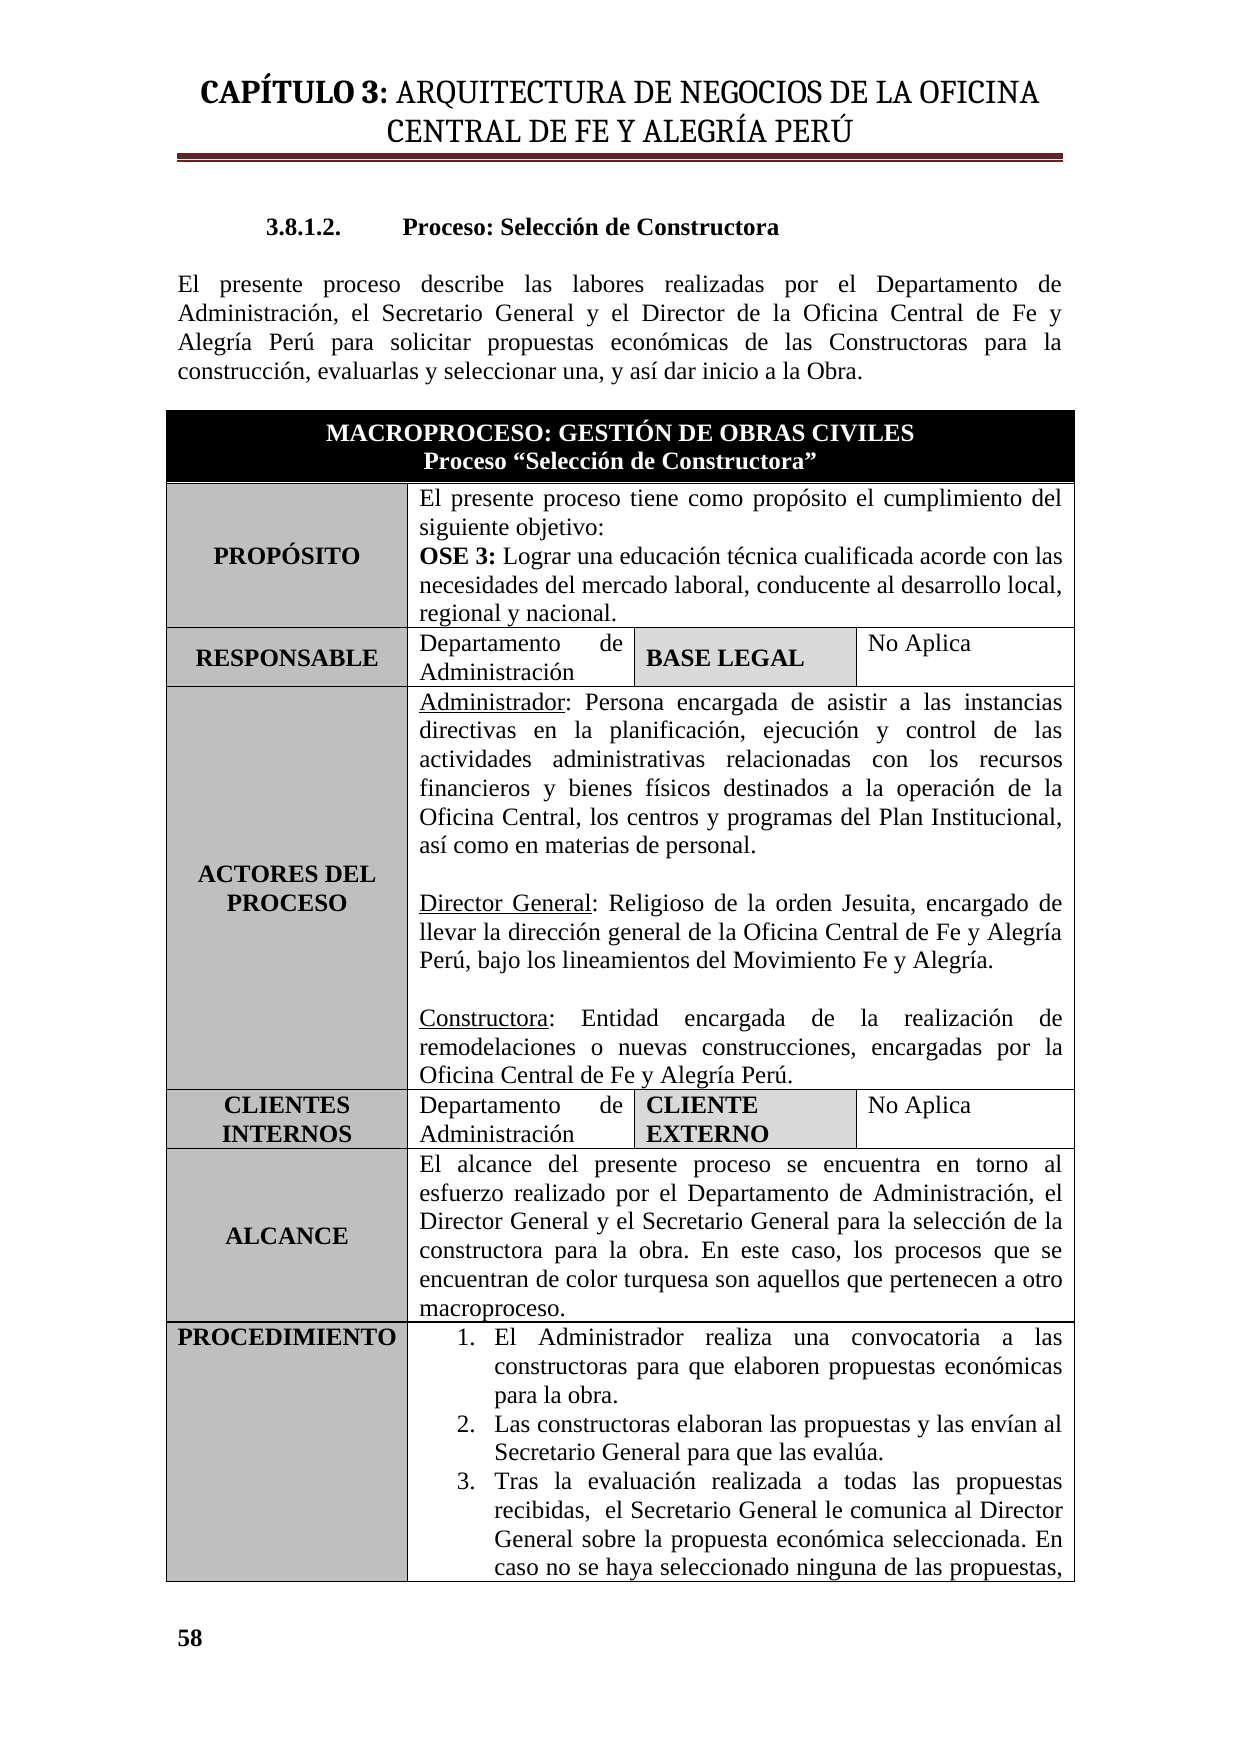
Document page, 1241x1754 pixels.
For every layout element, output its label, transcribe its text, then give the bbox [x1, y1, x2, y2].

table_cell BASE LEGAL [635, 628, 856, 686]
table_cell CLIENTE EXTERNO [635, 1090, 856, 1148]
table_cell El alcance del presente proceso se encuentra en torno al esfuerzo realizado por el Departamento de Administración, el Director General y el Secretario General para la selección de la constructora para la obra. En este caso, los procesos que se encuentran de color turquesa son aquellos que pertenecen a otro macroproceso. [408, 1149, 1074, 1321]
table_cell No Aplica [857, 1090, 1074, 1148]
table_cell Administrador: Persona encargada de asistir a las instancias directivas en la planificación, ejecución y control de las actividades administrativas relacionadas con los recursos financieros y bienes físicos destinados a la operación de la Oficina Central, los centros y programas del Plan Institucional, así como en materias de personal. Director General: Religioso de la orden Jesuita, encargado de llevar la dirección general de la Oficina Central de Fe y Alegría Perú, bajo los lineamientos del Movimiento Fe y Alegría. Constructora: Entidad encargada de la realización de remodelaciones o nuevas construcciones, encargadas por la Oficina Central de Fe y Alegría Perú. [408, 687, 1074, 1089]
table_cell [408, 1323, 1074, 1581]
table_cell Departamento de Administración [408, 628, 634, 686]
table_header MACROPROCESO: GESTIÓN DE OBRAS CIVILES Proceso “Selección de Constructora” [167, 411, 1074, 482]
subtitle Proceso: Selección de Constructora [266, 212, 1063, 240]
table_cell El presente proceso tiene como propósito el cumplimiento del siguiente objetivo: OSE 3: Lograr una educación técnica cualificada acorde con las necesidades del mercado laboral, conducente al desarrollo local, regional y nacional. [408, 484, 1074, 627]
table_cell ALCANCE [167, 1149, 407, 1321]
table_cell PROCEDIMIENTO [167, 1323, 407, 1581]
table_cell RESPONSABLE [167, 628, 407, 686]
text El presente proceso describe las labores realizadas por el Departamento de Administración, el Secretario General y el Director de la Oficina Central de Fe y Alegría Perú para solicitar propuestas económicas de las Constructoras para la construcción, evaluarlas y seleccionar una, y así dar inicio a la Obra. [177, 269, 1063, 384]
table_cell CLIENTES INTERNOS [167, 1090, 407, 1148]
table_cell No Aplica [857, 628, 1074, 686]
table_cell PROPÓSITO [167, 484, 407, 627]
table_cell Departamento de Administración [408, 1090, 634, 1148]
table_cell ACTORES DEL PROCESO [167, 687, 407, 1089]
